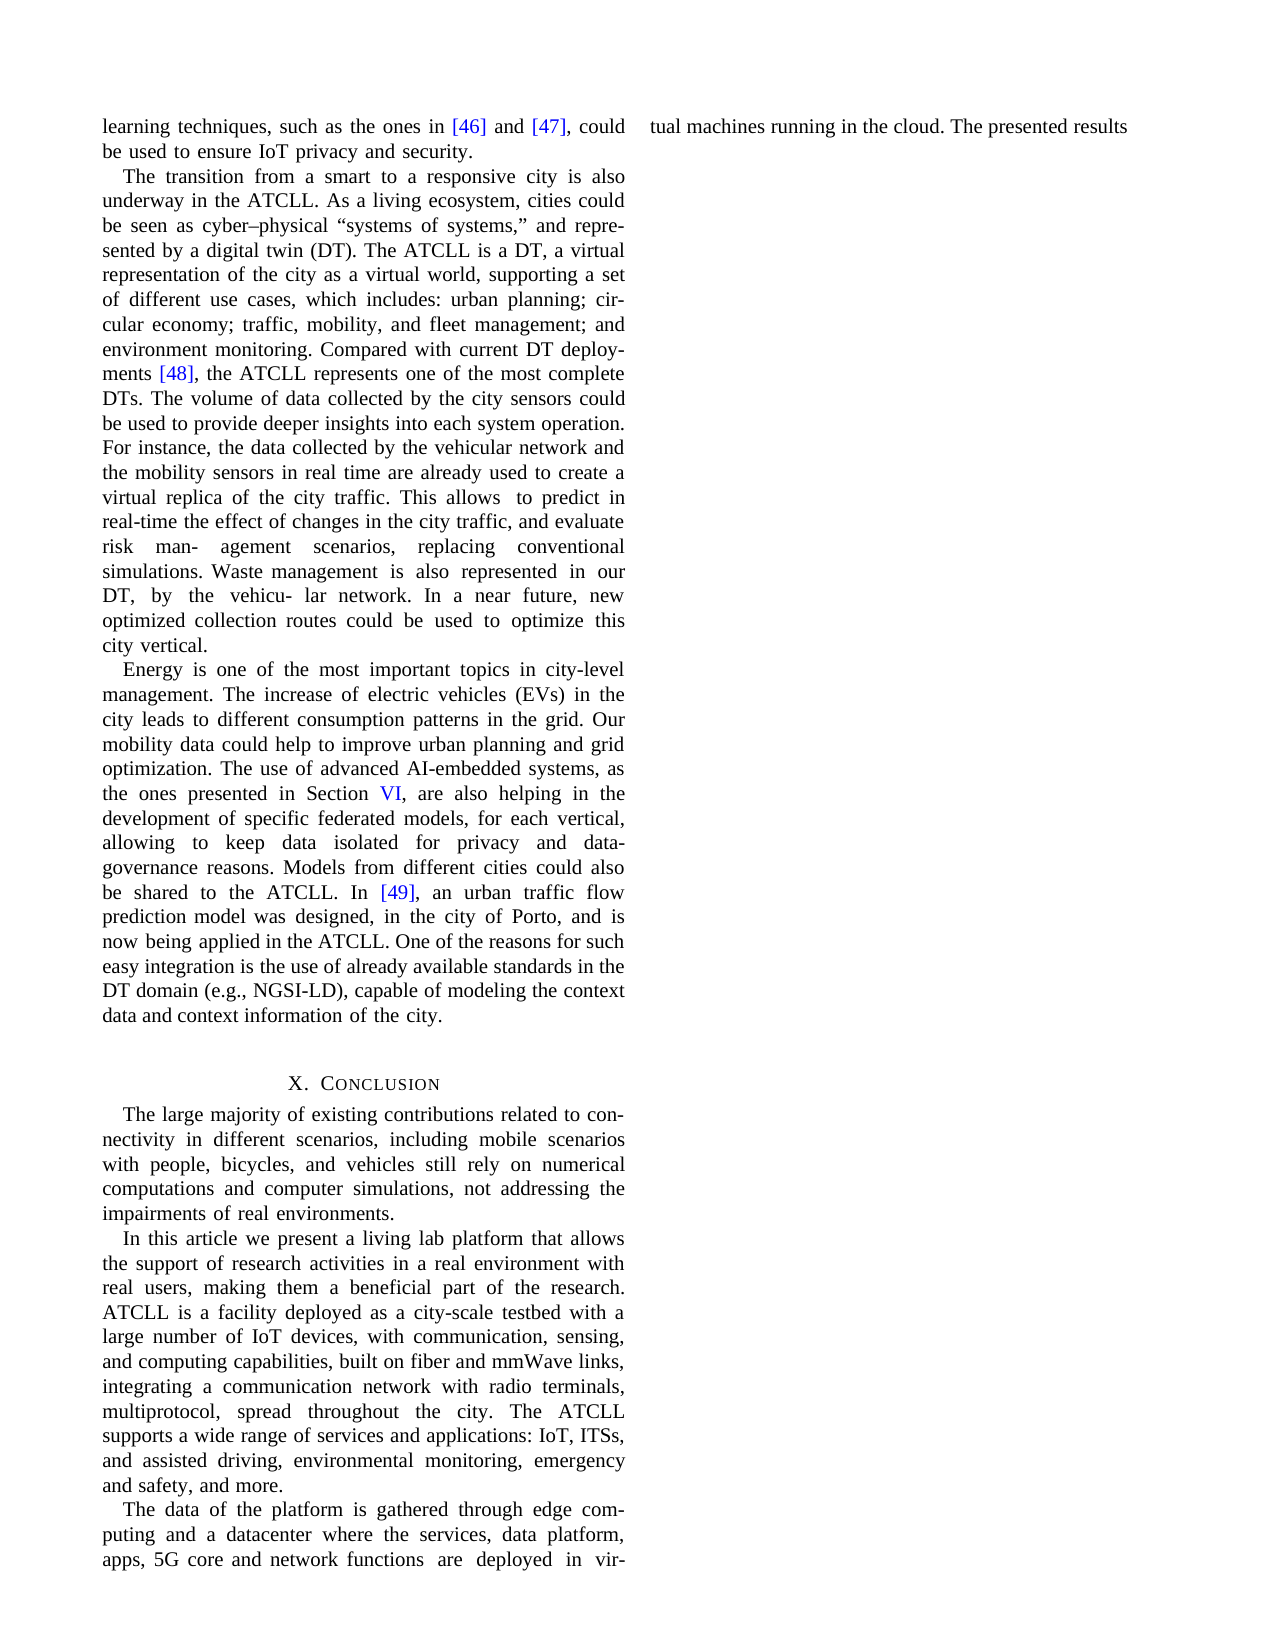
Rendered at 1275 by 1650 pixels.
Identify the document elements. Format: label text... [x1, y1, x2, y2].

text The data of the platform is gathered through edge com- puting and a datacenter where the services, data platform, apps, 5G core and network functions are deployed in vir- tual machines running in the cloud. The presented results [102, 1497, 625, 1571]
text Energy is one of the most important topics in city-level management. The increase of electric vehicles (EVs) in the city leads to different consumption patterns in the grid. Our mobility data could help to improve urban planning and grid optimization. The use of advanced AI-embedded systems, as the ones presented in Section VI, are also helping in the development of specific federated models, for each vertical, allowing to keep data isolated for privacy and data-governance reasons. Models from different cities could also be shared to the ATCLL. In [49], an urban traffic flow prediction model was designed, in the city of Porto, and is now being applied in the ATCLL. One of the reasons for such easy integration is the use of already available standards in the DT domain (e.g., NGSI-LD), capable of modeling the context data and context information of the city. [102, 657, 625, 1027]
text learning techniques, such as the ones in [46] and [47], could be used to ensure IoT privacy and security. [102, 114, 625, 163]
text The large majority of existing contributions related to con- nectivity in different scenarios, including mobile scenarios with people, bicycles, and vehicles still rely on numerical computations and computer simulations, not addressing the impairments of real environments. [102, 1102, 625, 1225]
text The transition from a smart to a responsive city is also underway in the ATCLL. As a living ecosystem, cities could be seen as cyber–physical “systems of systems,” and repre- sented by a digital twin (DT). The ATCLL is a DT, a virtual representation of the city as a virtual world, supporting a set of different use cases, which includes: urban planning; cir- cular economy; traffic, mobility, and fleet management; and environment monitoring. Compared with current DT deploy- ments [48], the ATCLL represents one of the most complete DTs. The volume of data collected by the city sensors could be used to provide deeper insights into each system operation. For instance, the data collected by the vehicular network and the mobility sensors in real time are already used to create a virtual replica of the city traffic. This allows to predict in real-time the effect of changes in the city traffic, and evaluate risk man- agement scenarios, replacing conventional simulations. Waste management is also represented in our DT, by the vehicu- lar network. In a near future, new optimized collection routes could be used to optimize this city vertical. [102, 164, 625, 657]
list CONCLUSION [288, 1071, 629, 1095]
text In this article we present a living lab platform that allows the support of research activities in a real environment with real users, making them a beneficial part of the research. ATCLL is a facility deployed as a city-scale testbed with a large number of IoT devices, with communication, sensing, and computing capabilities, built on fiber and mmWave links, integrating a communication network with radio terminals, multiprotocol, spread throughout the city. The ATCLL supports a wide range of services and applications: IoT, ITSs, and assisted driving, environmental monitoring, emergency and safety, and more. [102, 1226, 625, 1497]
